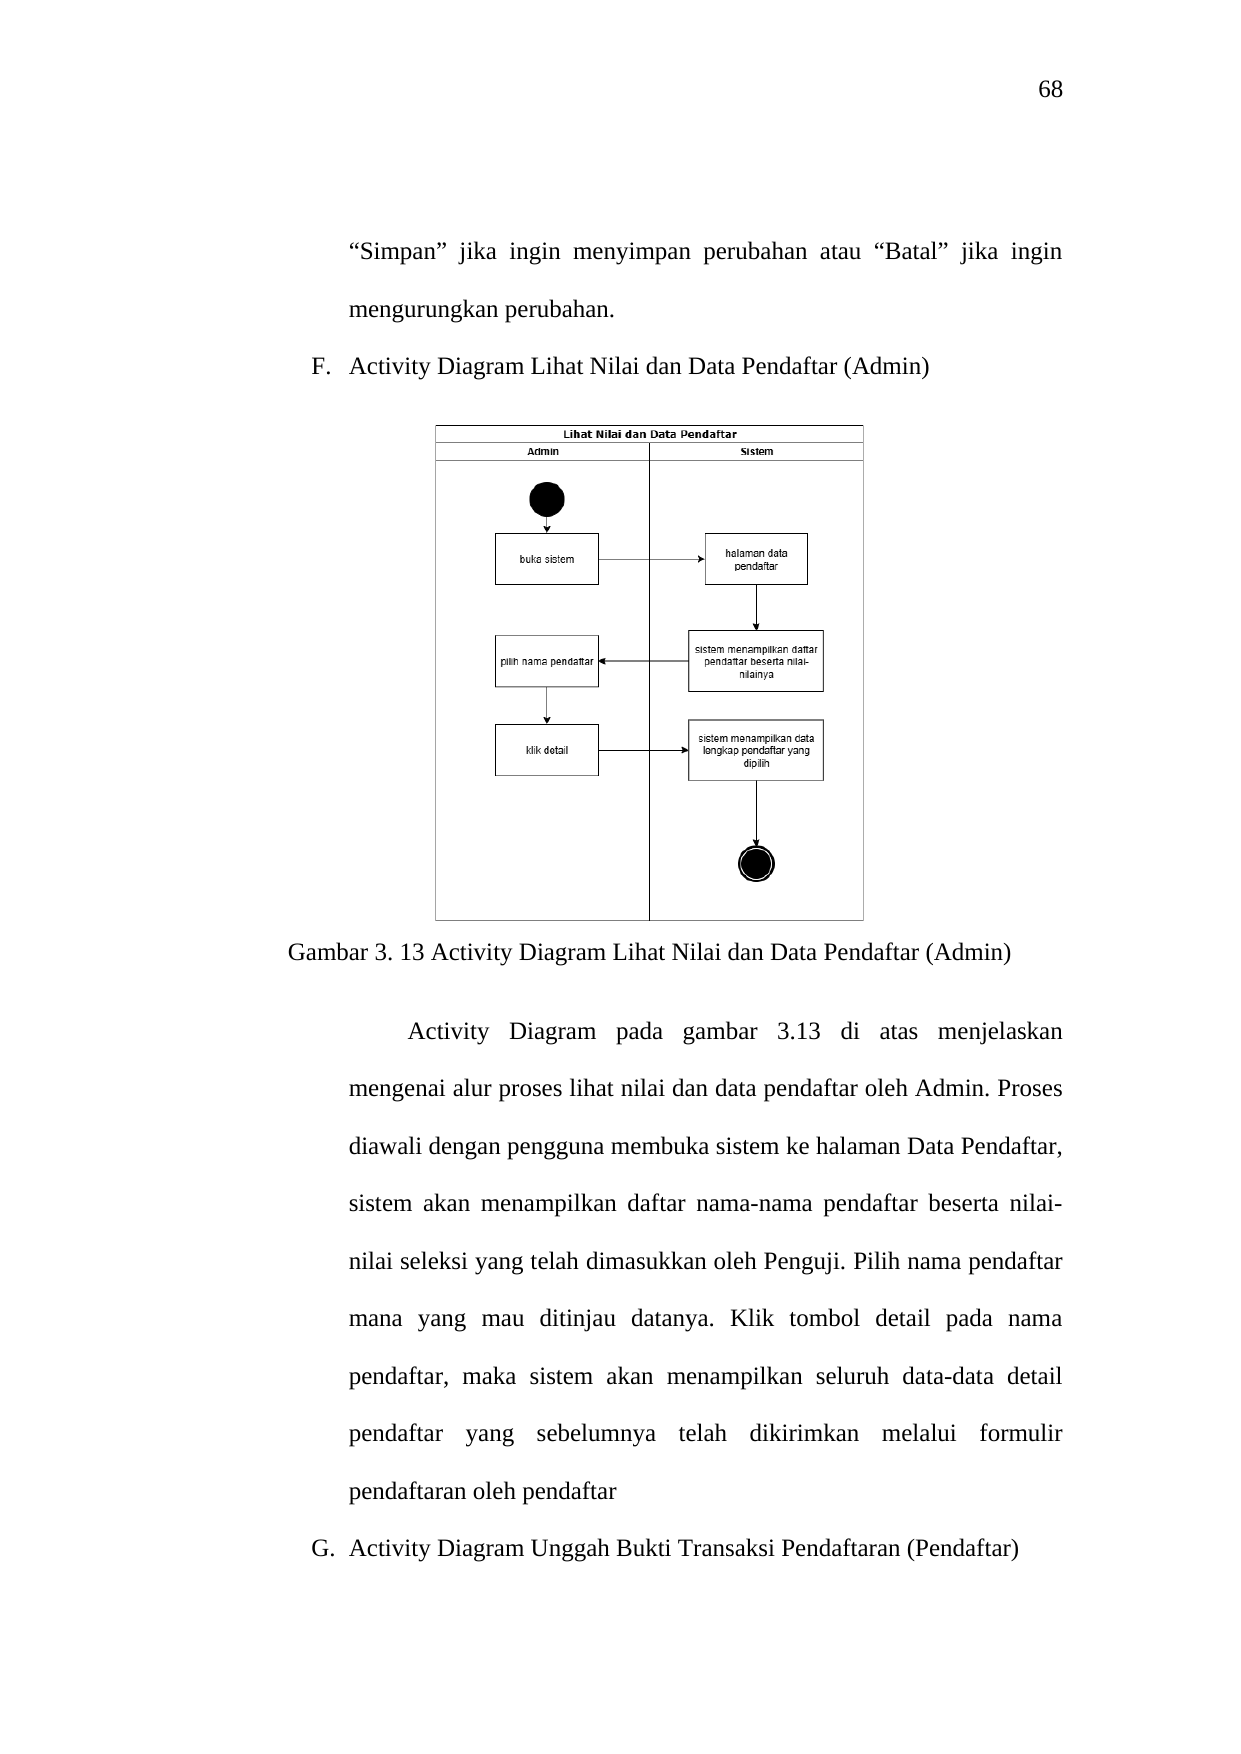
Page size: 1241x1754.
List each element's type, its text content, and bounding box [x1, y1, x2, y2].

list Activity Diagram Lihat Nilai dan Data Pendaftar (Admin) [311, 351, 1063, 380]
list Activity Diagram Unggah Bukti Transaksi Pendaftaran (Pendaftar) [311, 1533, 1063, 1562]
text Gambar 3. 13 Activity Diagram Lihat Nilai dan Data Pendaftar (Admin) [236, 937, 1063, 966]
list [348, 236, 1063, 322]
list Activity Diagram pada gambar 3.13 di atas menjelaskan mengenai alur proses lihat nilai dan data pendaftar oleh Admin. Proses diawali dengan pengguna membuka sistem ke halaman Data Pendaftar, sistem akan menampilkan daftar nama-nama pendaftar beserta nilai-nilai seleksi yang telah dimasukkan oleh Penguji. Pilih nama pendaftar mana yang mau ditinjau datanya. Klik tombol detail pada nama pendaftar, maka sistem akan menampilkan seluruh data-data detail pendaftar yang sebelumnya telah dikirimkan melalui formulir pendaftaran oleh pendaftar [348, 1016, 1063, 1504]
picture [435, 425, 864, 921]
